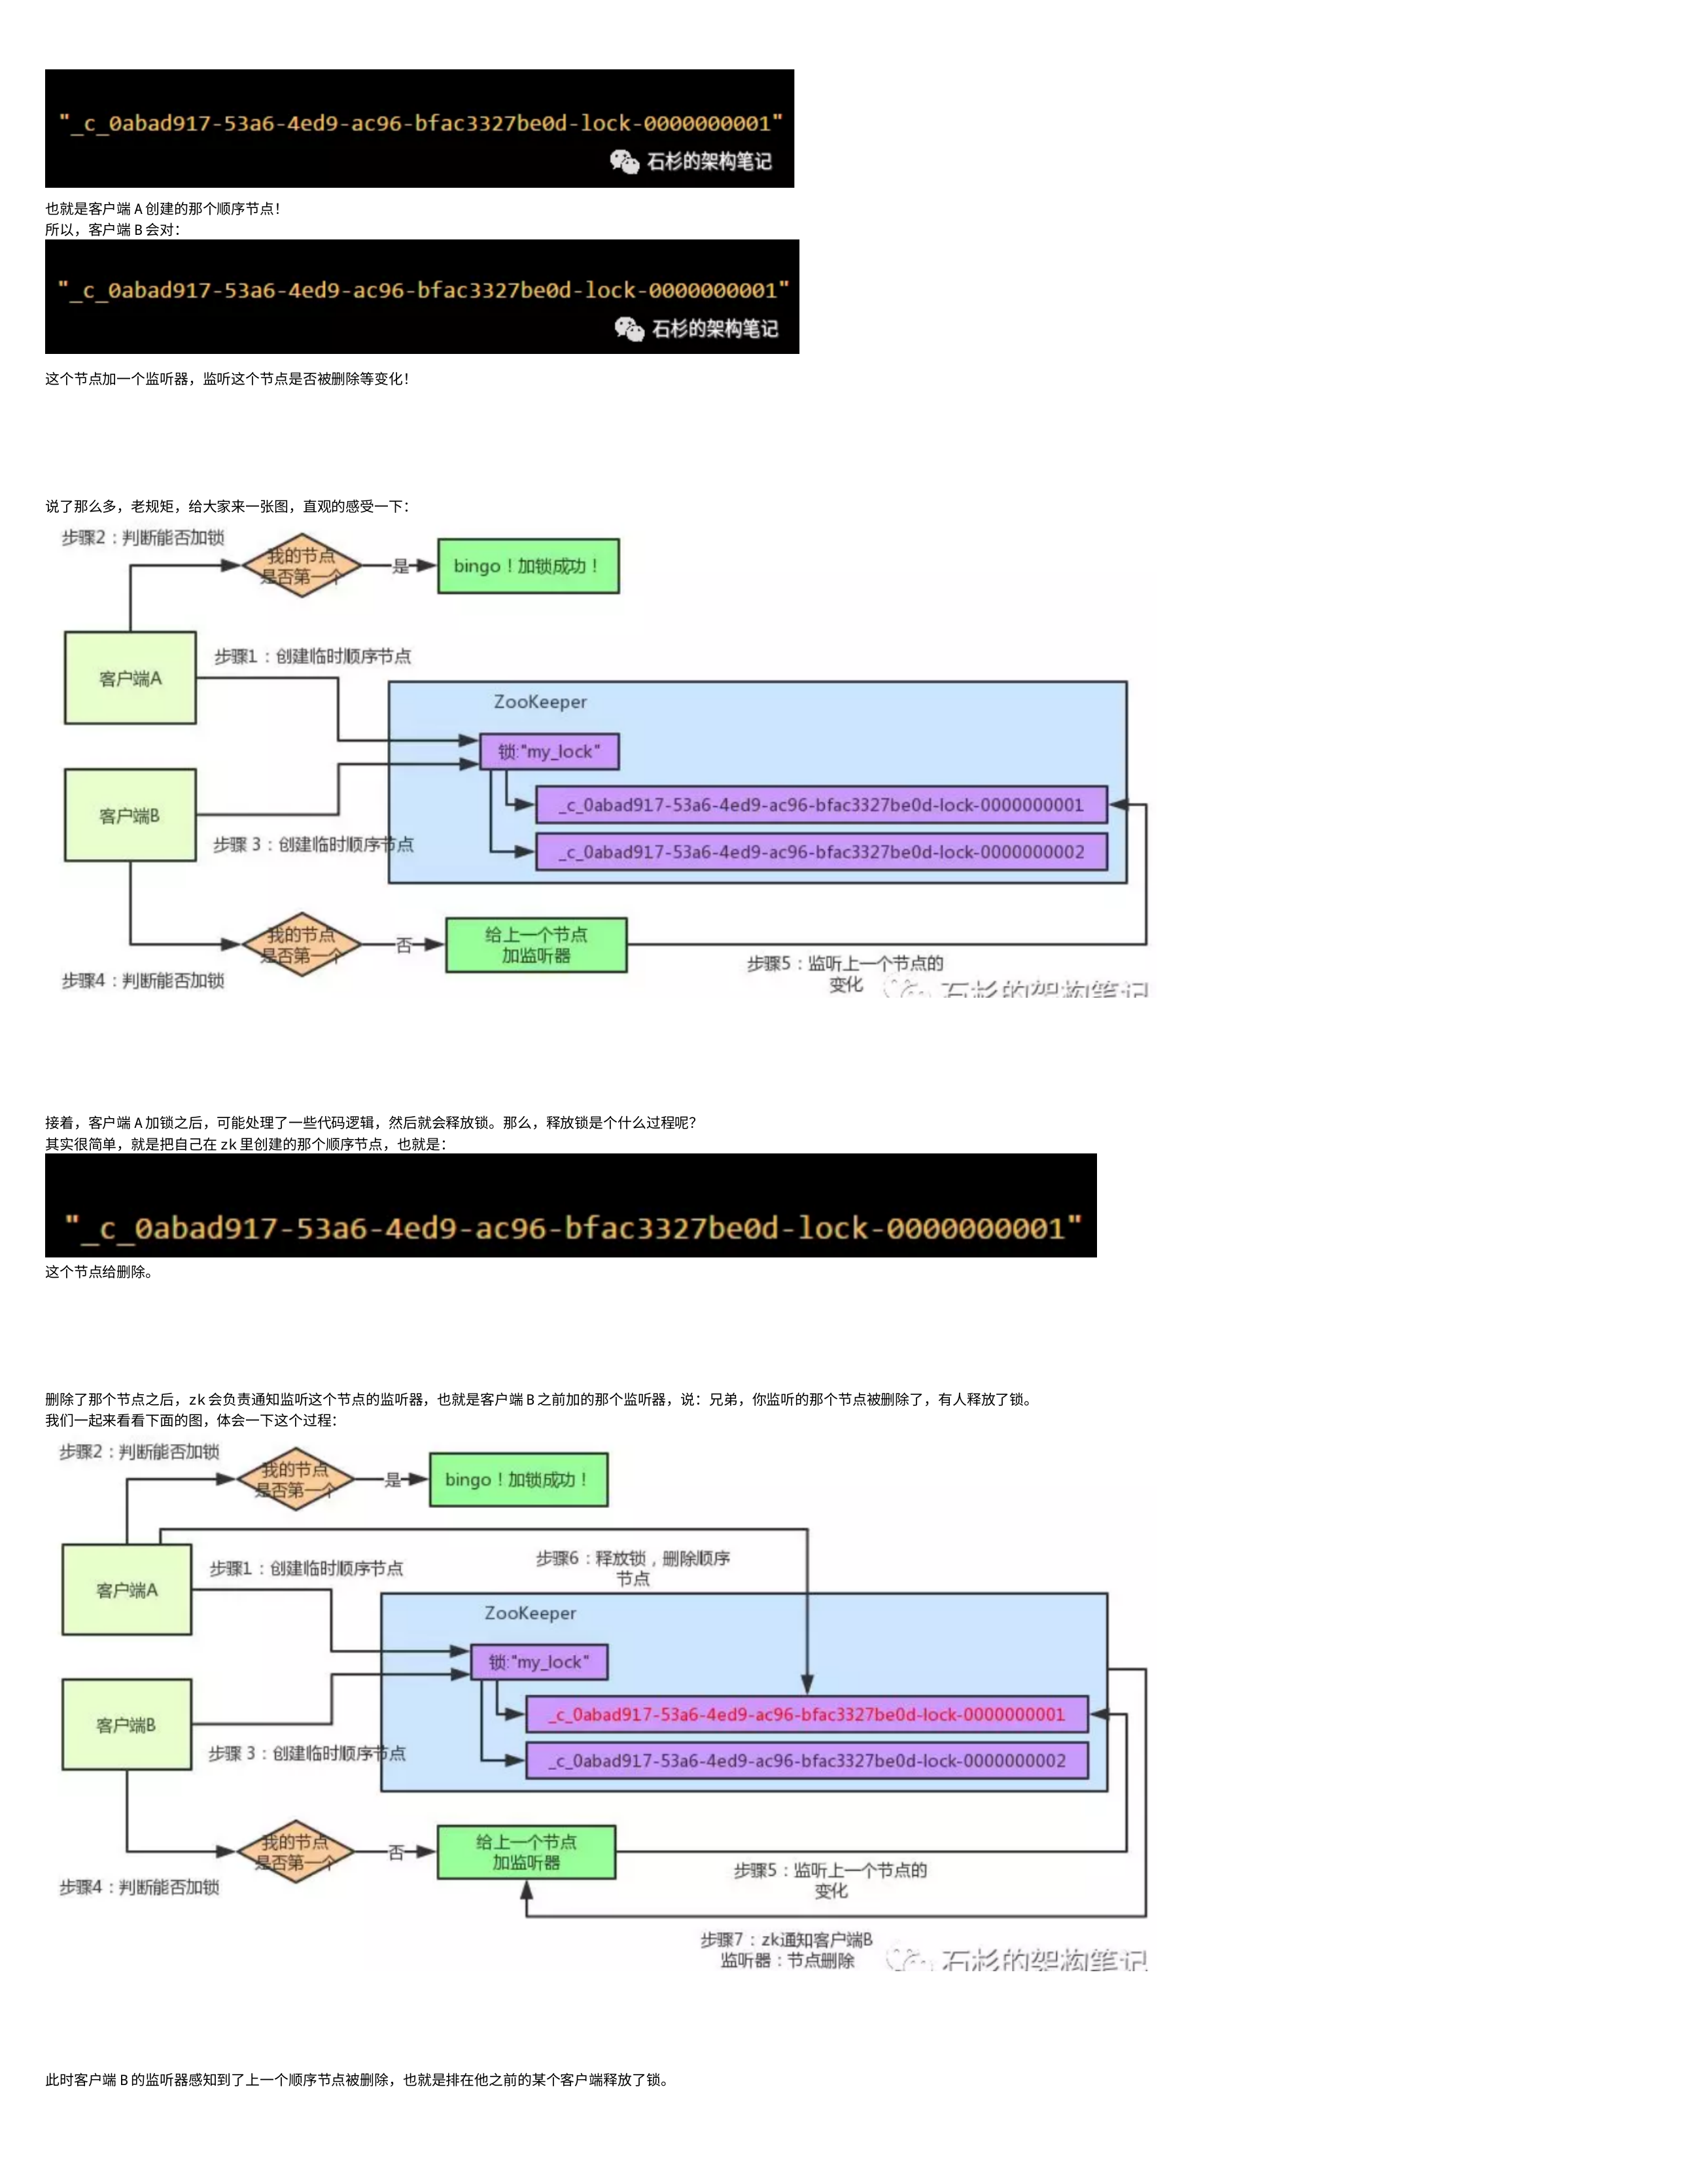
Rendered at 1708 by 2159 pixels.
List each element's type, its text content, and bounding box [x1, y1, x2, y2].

text 这个节点给删除。 [45, 1260, 1662, 1282]
picture [45, 1430, 1157, 1971]
text 接着，客户端A加锁之后，可能处理了一些代码逻辑，然后就会释放锁。那么，释放锁是个什么过程呢？ [45, 1112, 1662, 1132]
text 说了那么多，老规矩，给大家来一张图，直观的感受一下： [45, 495, 1662, 516]
text 删除了那个节点之后，zk会负责通知监听这个节点的监听器，也就是客户端B之前加的那个监听器，说：兄弟，你监听的那个节点被删除了，有人释放了锁。 [45, 1388, 1662, 1409]
picture [45, 516, 1157, 998]
text 也就是客户端A创建的那个顺序节点！ [45, 197, 1662, 219]
text 我们一起来看看下面的图，体会一下这个过程： [45, 1409, 1662, 1430]
text 此时客户端B的监听器感知到了上一个顺序节点被删除，也就是排在他之前的某个客户端释放了锁。 [45, 2068, 1662, 2090]
text 这个节点加一个监听器，监听这个节点是否被删除等变化！ [45, 367, 1662, 389]
picture [45, 1153, 1097, 1257]
picture [45, 239, 800, 354]
text 所以，客户端B会对： [45, 219, 1662, 239]
picture [45, 69, 795, 188]
text 其实很简单，就是把自己在zk里创建的那个顺序节点，也就是： [45, 1132, 1662, 1154]
